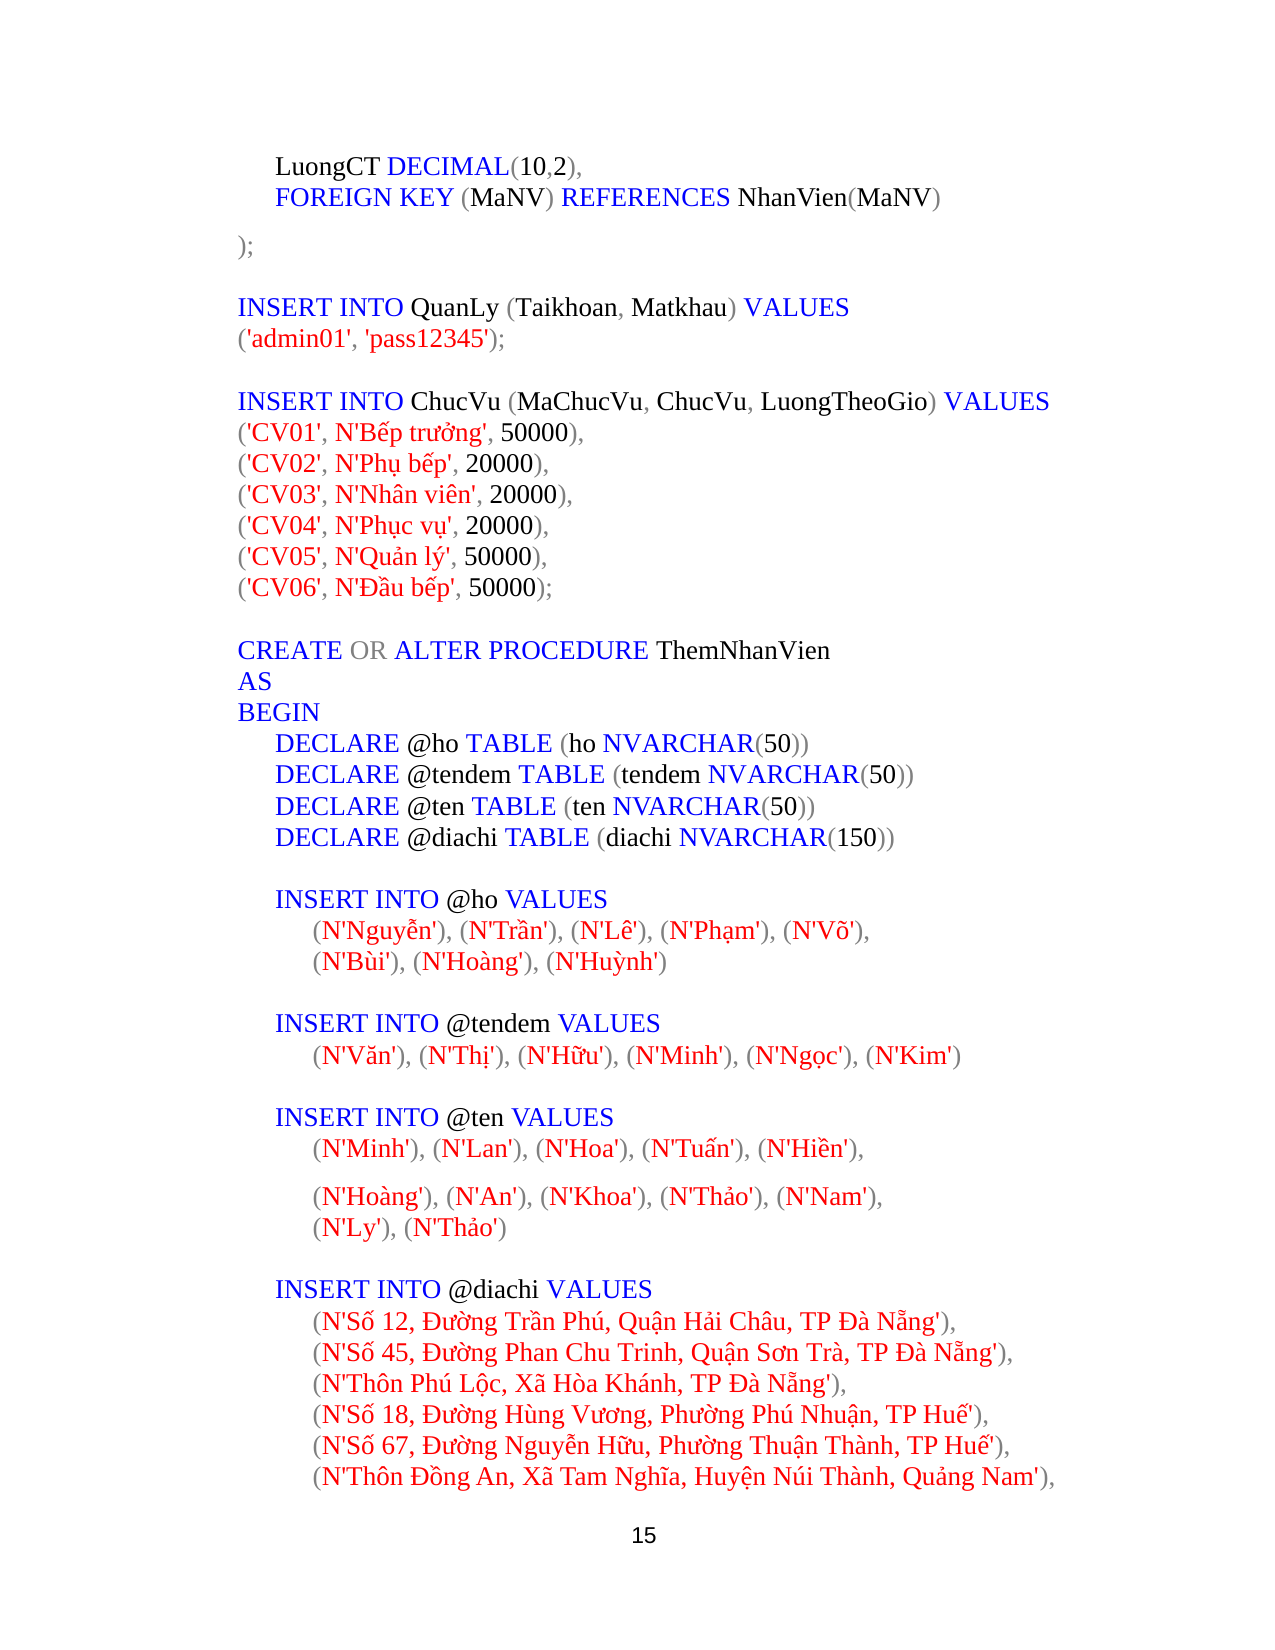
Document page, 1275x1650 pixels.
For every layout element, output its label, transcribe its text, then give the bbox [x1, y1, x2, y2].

list LuongCT DECIMAL(10,2), [275, 150, 1125, 181]
list (N'Minh'), (N'Lan'), (N'Hoa'), (N'Tuấn'), (N'Hiền'), [275, 1132, 1125, 1163]
list (N'Số 67, Đường Nguyễn Hữu, Phường Thuận Thành, TP Huế'), [275, 1429, 1125, 1460]
text ('admin01', 'pass12345'); [162, 322, 1125, 353]
text CREATE OR ALTER PROCEDURE ThemNhanVien [162, 634, 1125, 665]
text BEGIN [162, 696, 1125, 727]
text ('CV02', N'Phụ bếp', 20000), [162, 447, 1125, 478]
text ('CV03', N'Nhân viên', 20000), [162, 478, 1125, 509]
text (N'Số 45, Đường Phan Chu Trinh, Quận Sơn Trà, TP Đà Nẵng'), [237, 1336, 1125, 1367]
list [275, 181, 1125, 212]
text ); [162, 229, 1125, 260]
text INSERT INTO ChucVu (MaChucVu, ChucVu, LuongTheoGio) VALUES [162, 385, 1125, 416]
text INSERT INTO @diachi VALUES [200, 1273, 1125, 1304]
list (N'Thôn Đồng An, Xã Tam Nghĩa, Huyện Núi Thành, Quảng Nam'), [275, 1460, 1125, 1491]
list (N'Văn'), (N'Thị'), (N'Hữu'), (N'Minh'), (N'Ngọc'), (N'Kim') [275, 1039, 1125, 1070]
text (N'Thôn Phú Lộc, Xã Hòa Khánh, TP Đà Nẵng'), [237, 1367, 1125, 1398]
list DECLARE @ten TABLE (ten NVARCHAR(50)) [275, 789, 1125, 821]
list (N'Nguyễn'), (N'Trần'), (N'Lê'), (N'Phạm'), (N'Võ'), [275, 914, 1125, 945]
list INSERT INTO @tendem VALUES [275, 1008, 1125, 1039]
text AS [162, 665, 1125, 696]
list INSERT INTO @ten VALUES [275, 1101, 1125, 1132]
text ('CV01', N'Bếp trưởng', 50000), [162, 416, 1125, 447]
text INSERT INTO QuanLy (Taikhoan, Matkhau) VALUES [162, 291, 1125, 322]
text (N'Ly'), (N'Thảo') [237, 1211, 1125, 1242]
text (N'Hoàng'), (N'An'), (N'Khoa'), (N'Thảo'), (N'Nam'), [312, 1180, 1125, 1211]
list DECLARE @diachi TABLE (diachi NVARCHAR(150)) [275, 821, 1125, 852]
text DECLARE @tendem TABLE (tendem NVARCHAR(50)) [200, 758, 1125, 789]
text ('CV05', N'Quản lý', 50000), [162, 540, 1125, 572]
text ('CV04', N'Phục vụ', 20000), [162, 509, 1125, 540]
list INSERT INTO @ho VALUES [275, 883, 1125, 914]
list (N'Bùi'), (N'Hoàng'), (N'Huỳnh') [275, 945, 1125, 976]
text (N'Số 12, Đường Trần Phú, Quận Hải Châu, TP Đà Nẵng'), [312, 1304, 1125, 1336]
text DECLARE @ho TABLE (ho NVARCHAR(50)) [200, 727, 1125, 758]
list (N'Số 18, Đường Hùng Vương, Phường Phú Nhuận, TP Huế'), [275, 1398, 1125, 1429]
text ('CV06', N'Đầu bếp', 50000); [162, 572, 1125, 603]
